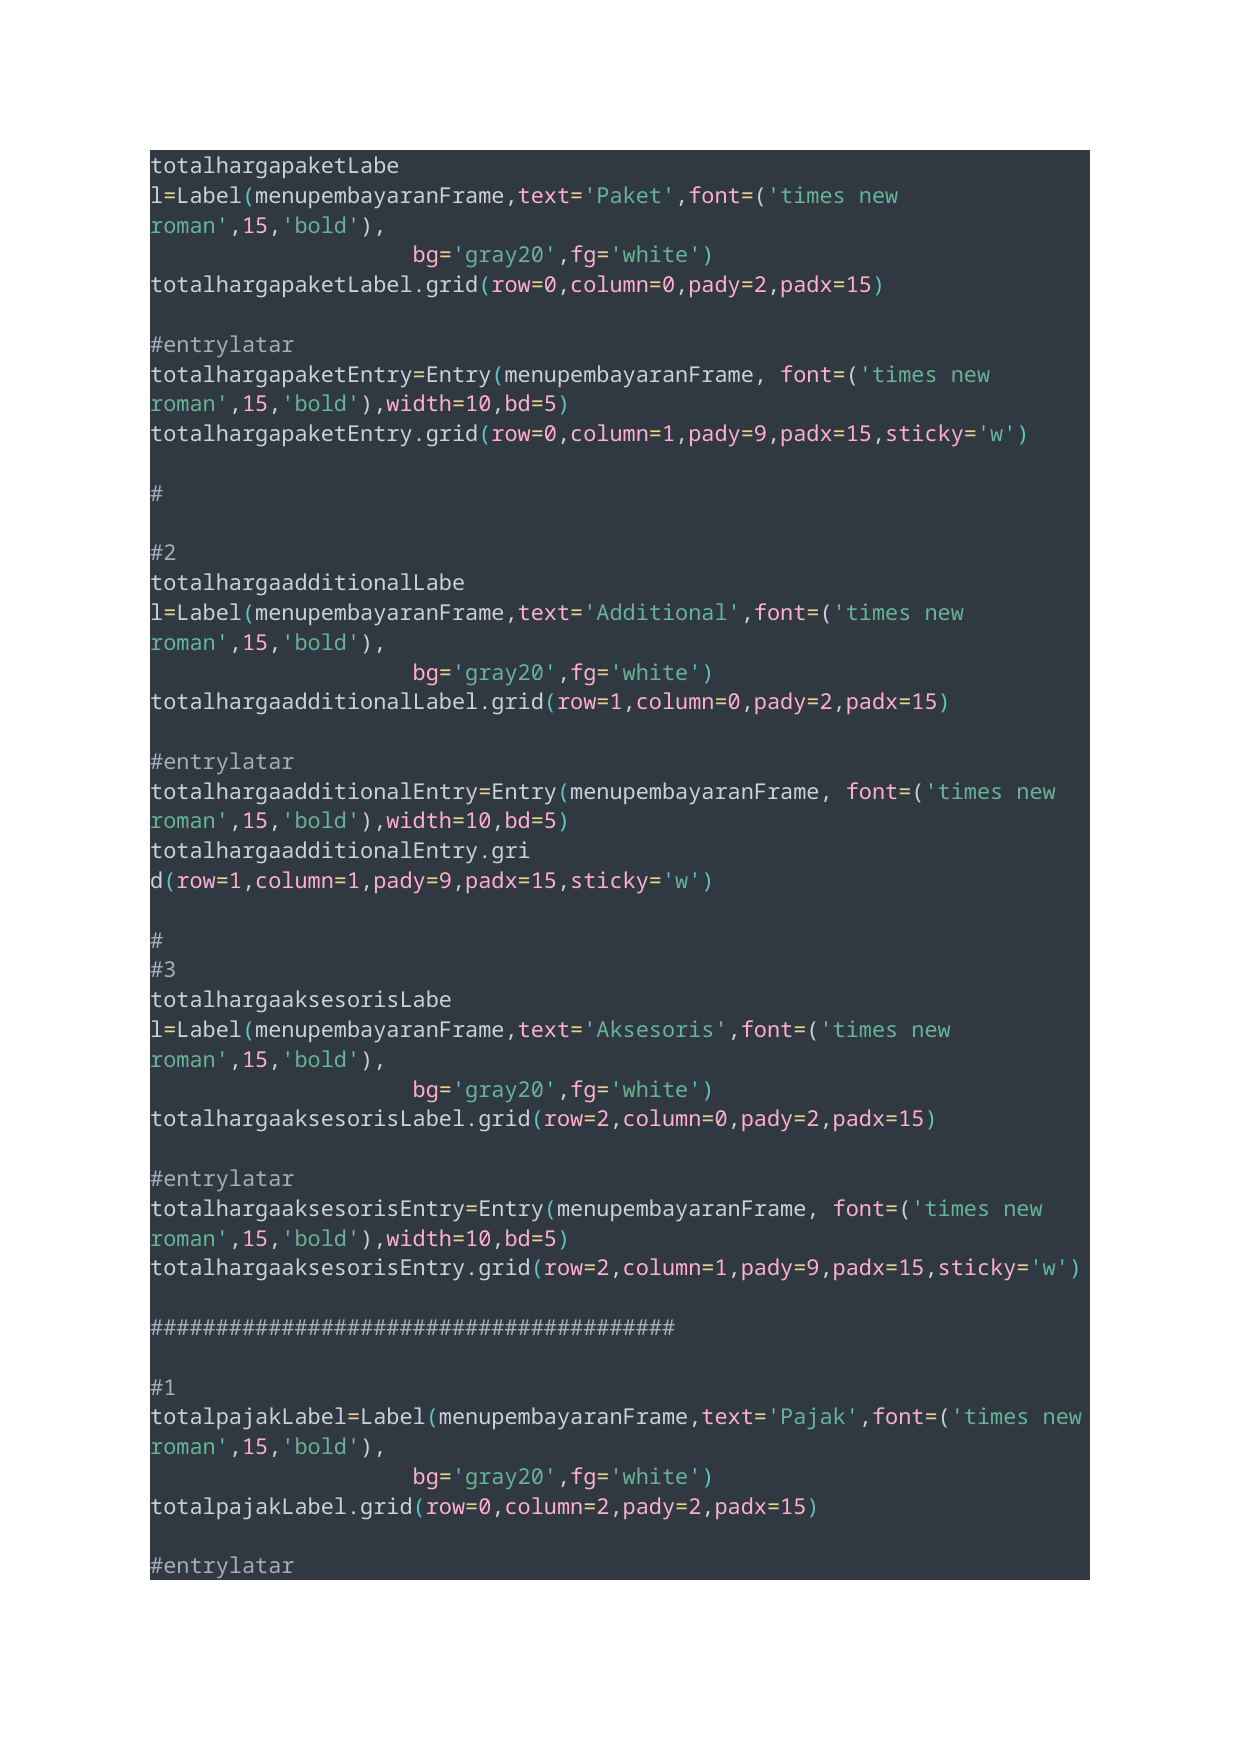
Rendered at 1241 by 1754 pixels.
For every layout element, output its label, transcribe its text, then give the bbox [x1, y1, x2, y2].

text bg='gray20',fg='white') [150, 1461, 1090, 1491]
text totalhargaadditionalLabel=Label(menupembayaranFrame,text='Additional',font=('times new roman',15,'bold'), [150, 567, 1090, 656]
text totalhargaaksesorisLabel=Label(menupembayaranFrame,text='Aksesoris',font=('times new roman',15,'bold'), [150, 984, 1090, 1073]
text totalhargaadditionalEntry=Entry(menupembayaranFrame, font=('times new roman',15,'bold'),width=10,bd=5) [150, 776, 1090, 835]
text totalhargaaksesorisEntry=Entry(menupembayaranFrame, font=('times new roman',15,'bold'),width=10,bd=5) [150, 1193, 1090, 1252]
text totalhargaadditionalLabel.grid(row=1,column=0,pady=2,padx=15) [150, 686, 1090, 716]
text #2 [150, 537, 1090, 567]
text #entrylatar [150, 746, 1090, 776]
text totalhargaaksesorisLabel.grid(row=2,column=0,pady=2,padx=15) [150, 1103, 1090, 1133]
text ######################################## [150, 1312, 1090, 1342]
text bg='gray20',fg='white') [150, 239, 1090, 269]
text totalhargapaketLabel.grid(row=0,column=0,pady=2,padx=15) [150, 269, 1090, 299]
text totalpajakLabel.grid(row=0,column=2,pady=2,padx=15) [150, 1491, 1090, 1520]
text #entrylatar [150, 1163, 1090, 1193]
text totalhargapaketLabel=Label(menupembayaranFrame,text='Paket',font=('times new roman',15,'bold'), [150, 150, 1090, 239]
text bg='gray20',fg='white') [150, 656, 1090, 686]
text #1 [150, 1371, 1090, 1401]
text #entrylatar [150, 329, 1090, 358]
text totalhargapaketEntry.grid(row=0,column=1,pady=9,padx=15,sticky='w') [150, 418, 1090, 448]
text # [150, 478, 1090, 507]
text #3 [150, 954, 1090, 984]
text #entrylatar [150, 1550, 1090, 1580]
text # [150, 924, 1090, 954]
text totalhargaaksesorisEntry.grid(row=2,column=1,pady=9,padx=15,sticky='w') [150, 1252, 1090, 1282]
text totalhargaadditionalEntry.grid(row=1,column=1,pady=9,padx=15,sticky='w') [150, 835, 1090, 895]
text totalpajakLabel=Label(menupembayaranFrame,text='Pajak',font=('times new roman',15,'bold'), [150, 1401, 1090, 1461]
text bg='gray20',fg='white') [150, 1073, 1090, 1103]
text totalhargapaketEntry=Entry(menupembayaranFrame, font=('times new roman',15,'bold'),width=10,bd=5) [150, 358, 1090, 418]
